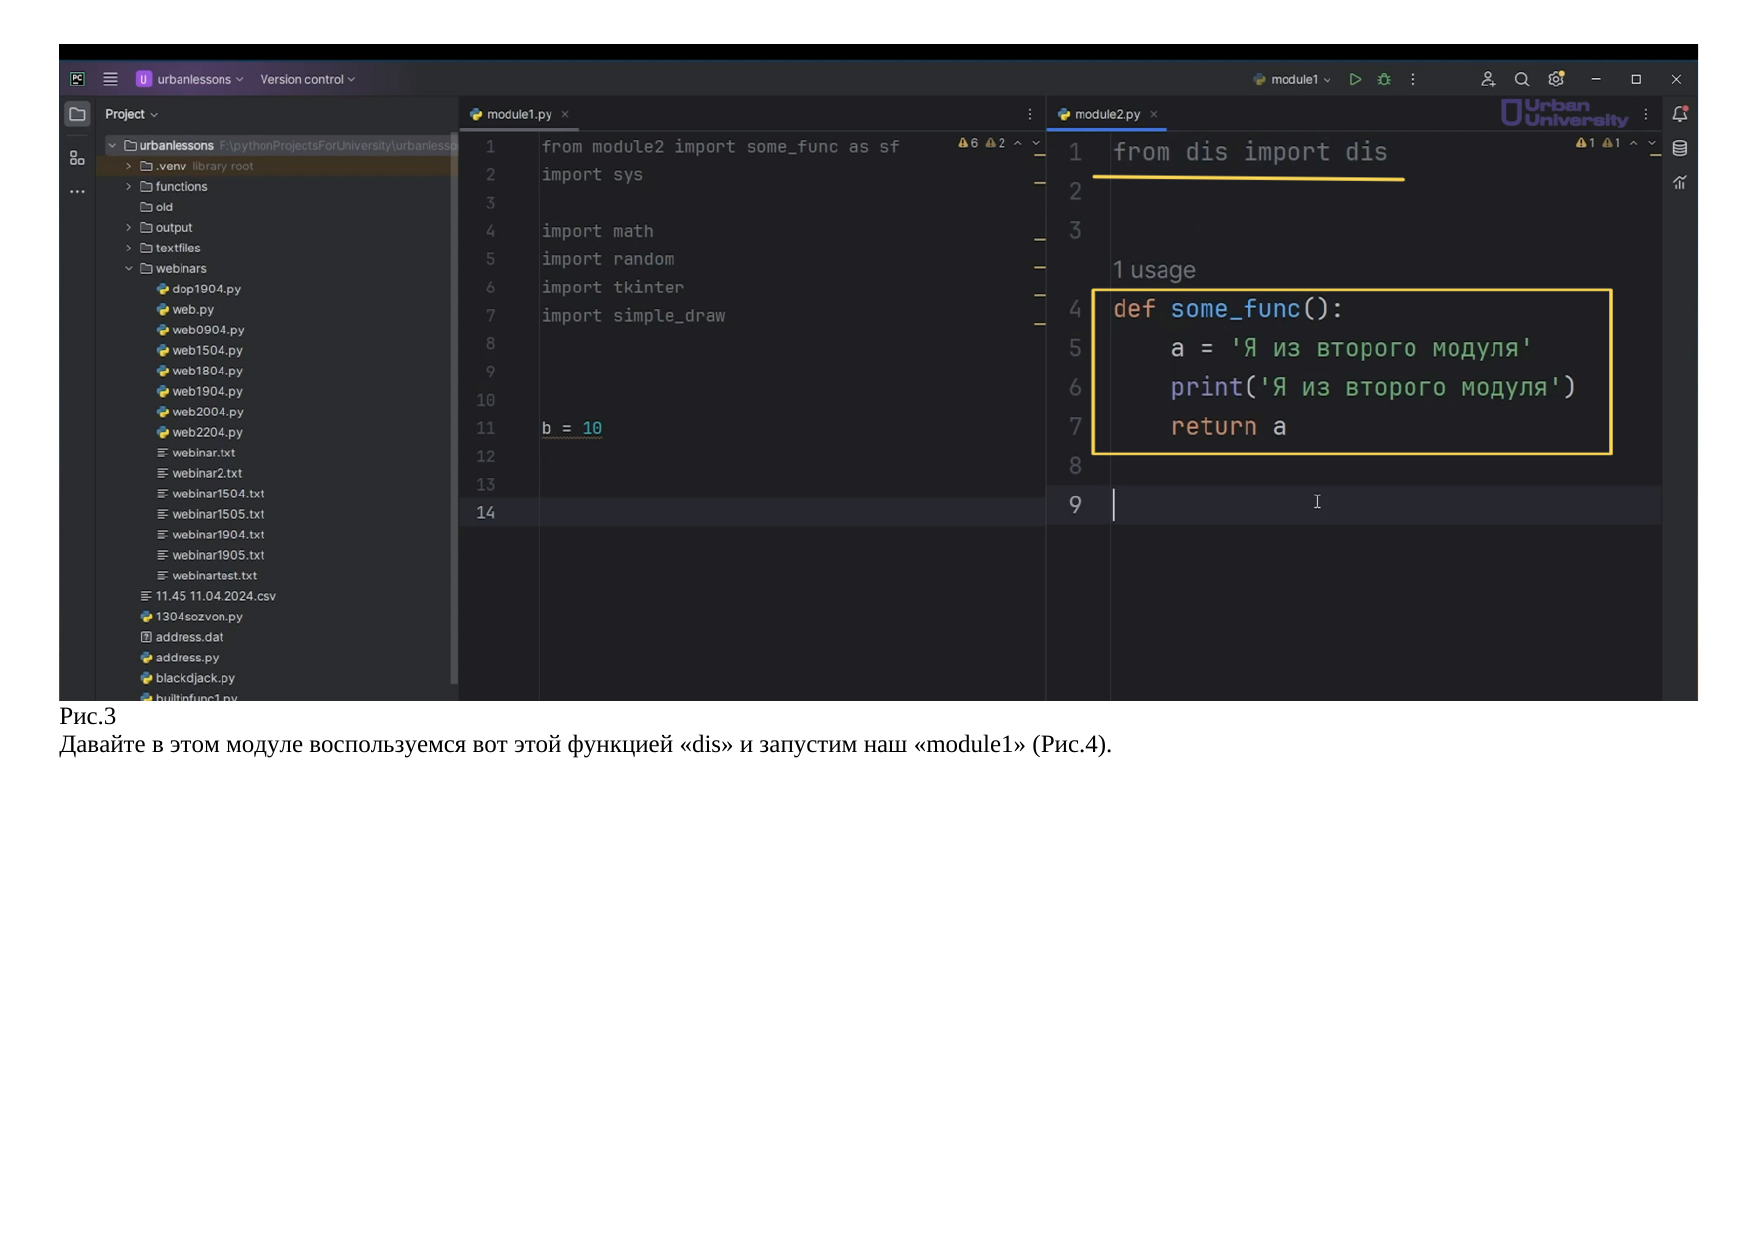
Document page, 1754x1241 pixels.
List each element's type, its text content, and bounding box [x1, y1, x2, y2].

picture [59, 44, 1699, 701]
text Рис.3 [59, 701, 1698, 729]
text Давайте в этом модуле воспользуемся вот этой функцией «dis» и запустим наш «module1» (Рис.4). [59, 729, 1698, 758]
